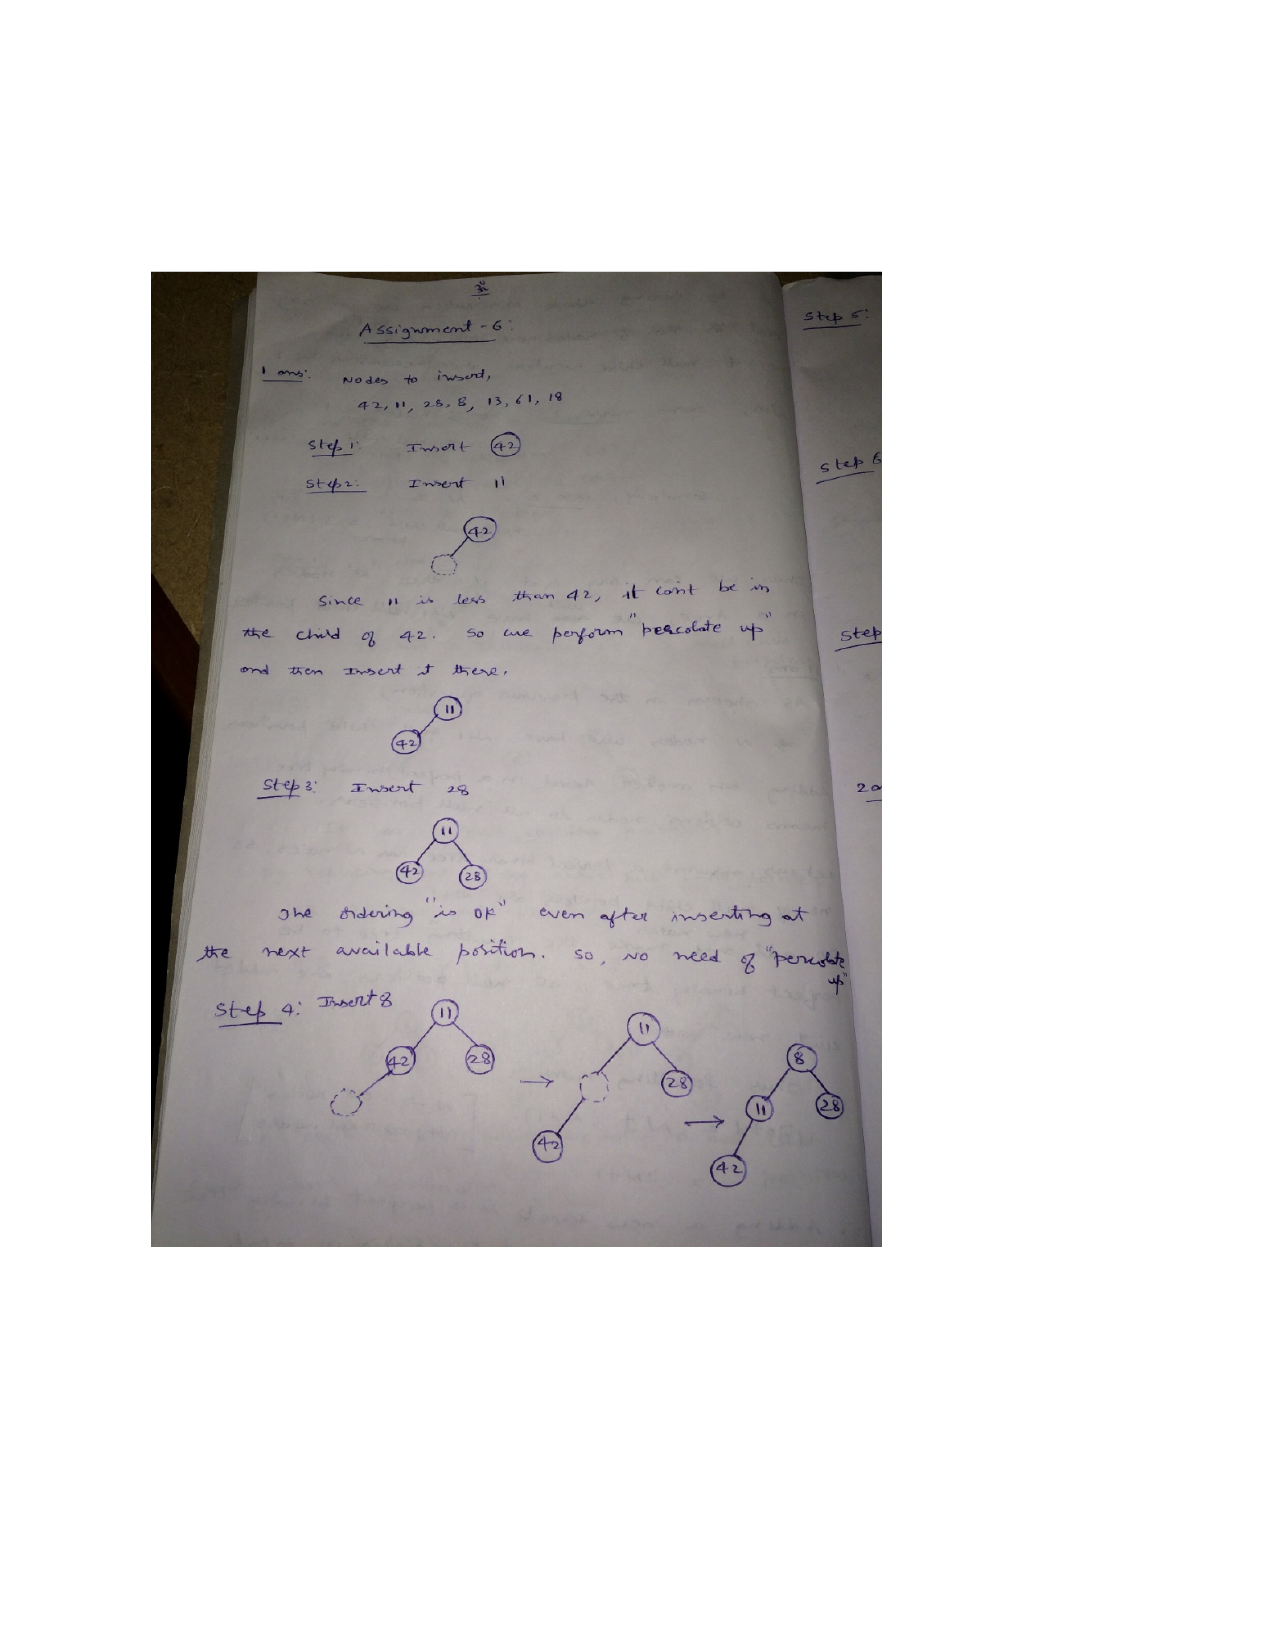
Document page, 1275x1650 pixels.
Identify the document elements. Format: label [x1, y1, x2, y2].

picture [151, 273, 882, 1246]
